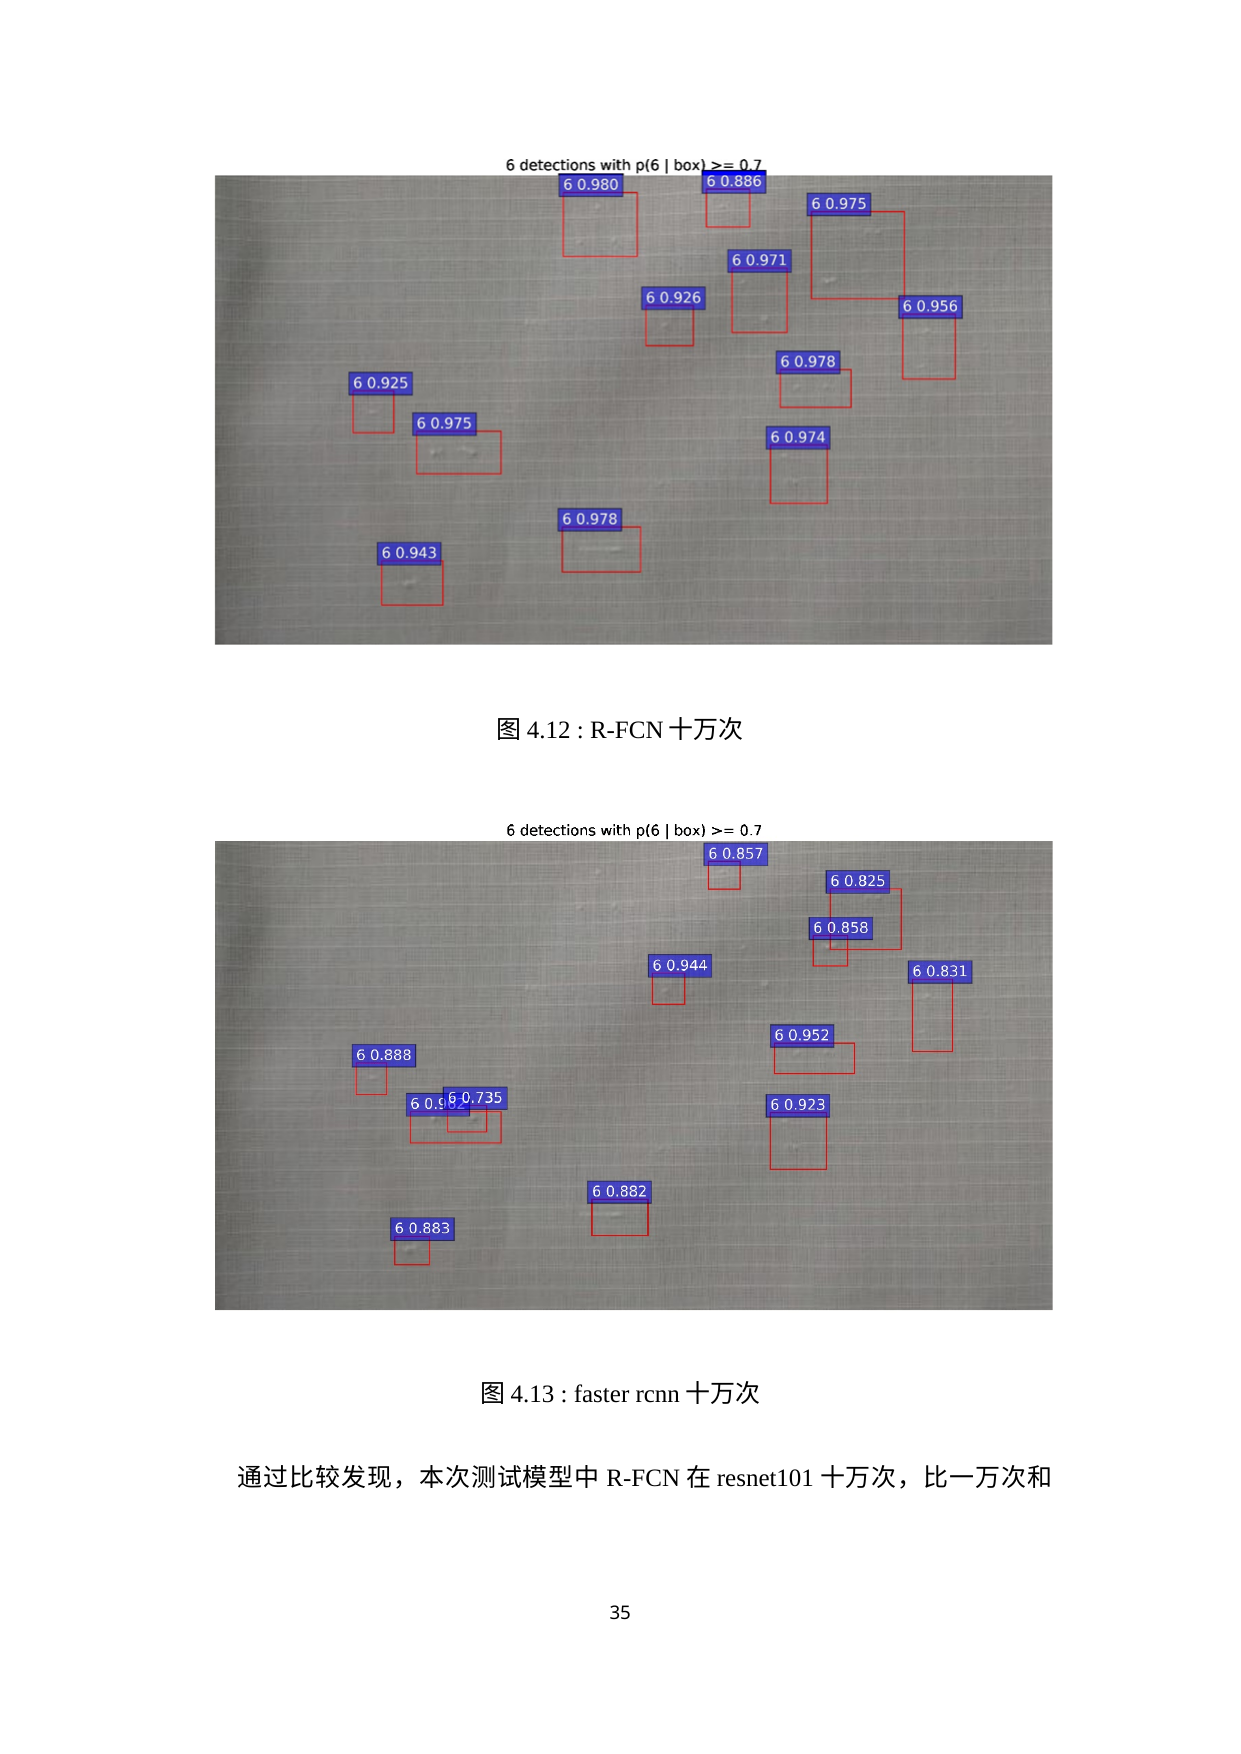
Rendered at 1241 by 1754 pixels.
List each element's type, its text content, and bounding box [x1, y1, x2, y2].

picture [187, 159, 1053, 661]
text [187, 1443, 1053, 1508]
text 图4.13 : faster rcnn十万次 [187, 1359, 1053, 1424]
text 图4.12 : R-FCN十万次 [187, 695, 1053, 760]
picture [187, 824, 1053, 1326]
